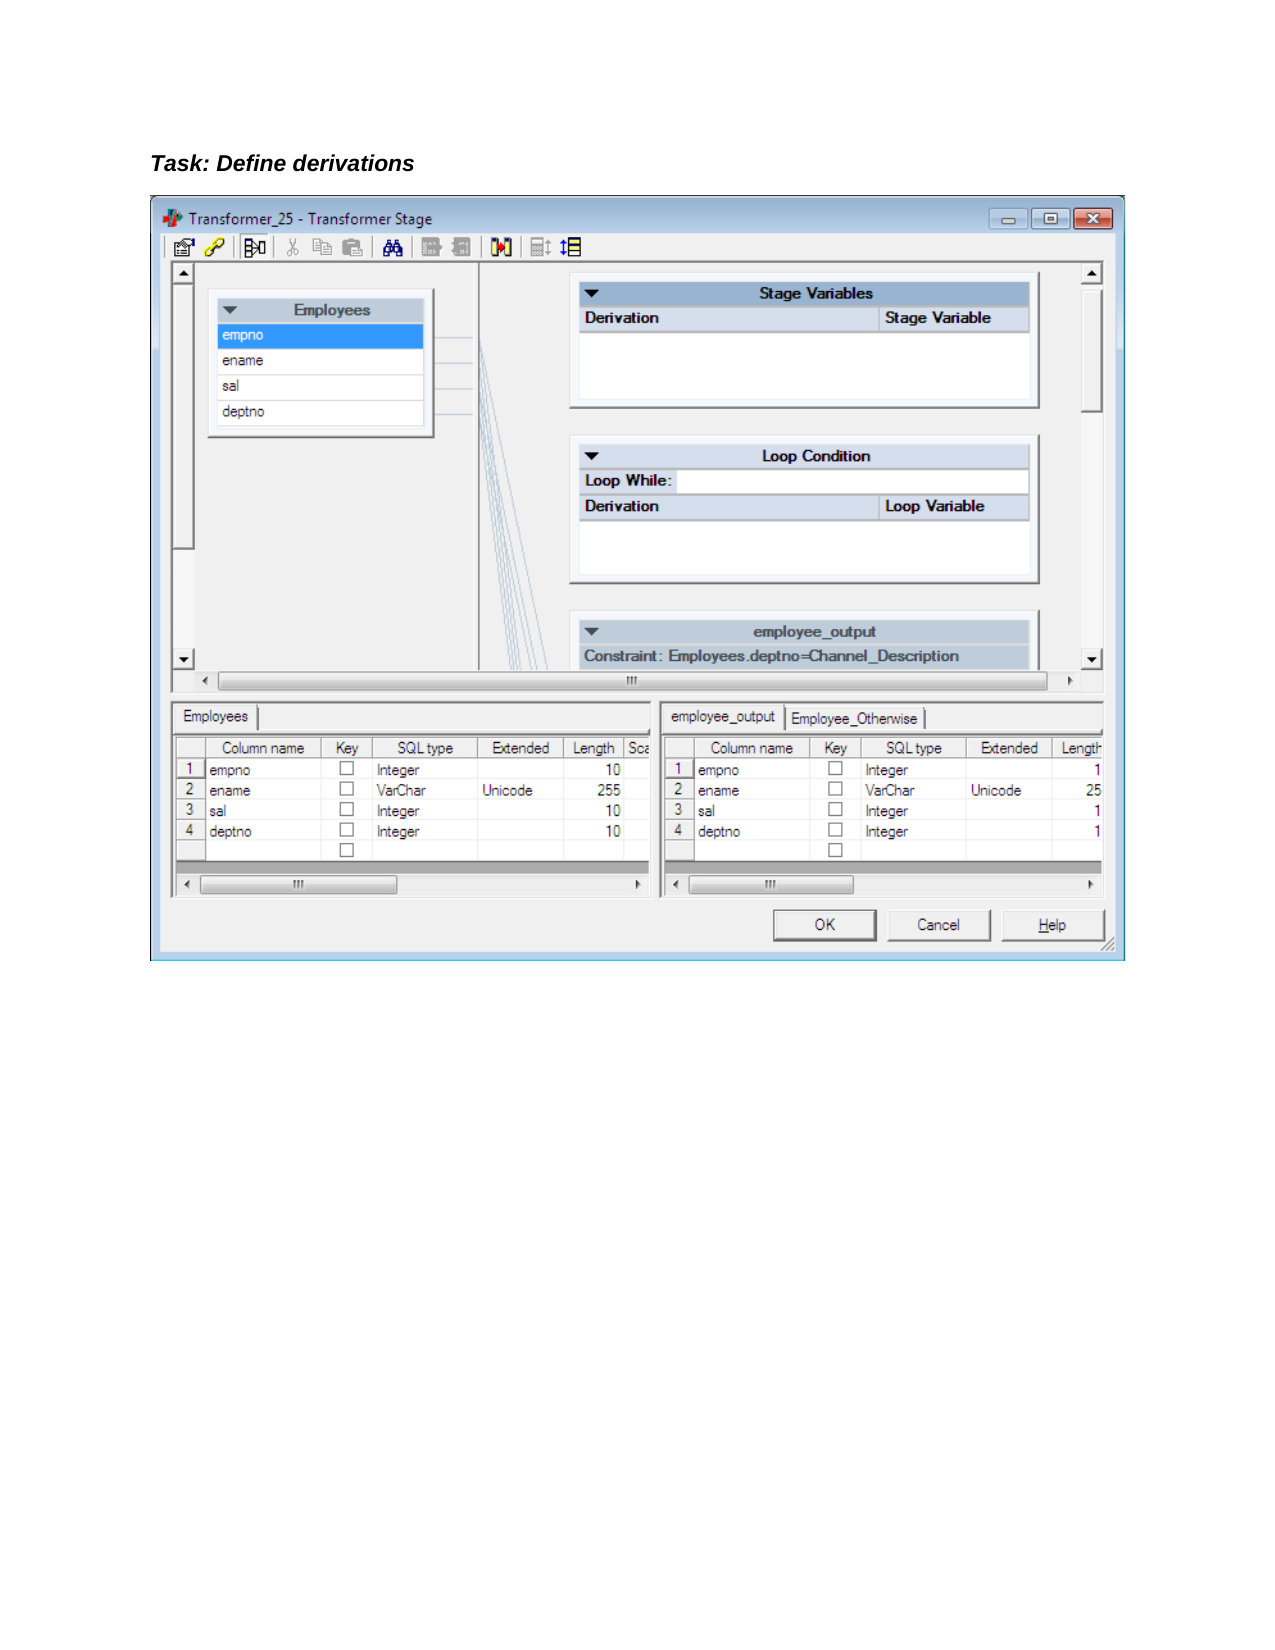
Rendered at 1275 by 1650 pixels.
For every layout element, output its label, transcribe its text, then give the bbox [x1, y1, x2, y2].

picture [150, 195, 1125, 961]
text Task: Define derivations [150, 150, 1125, 176]
